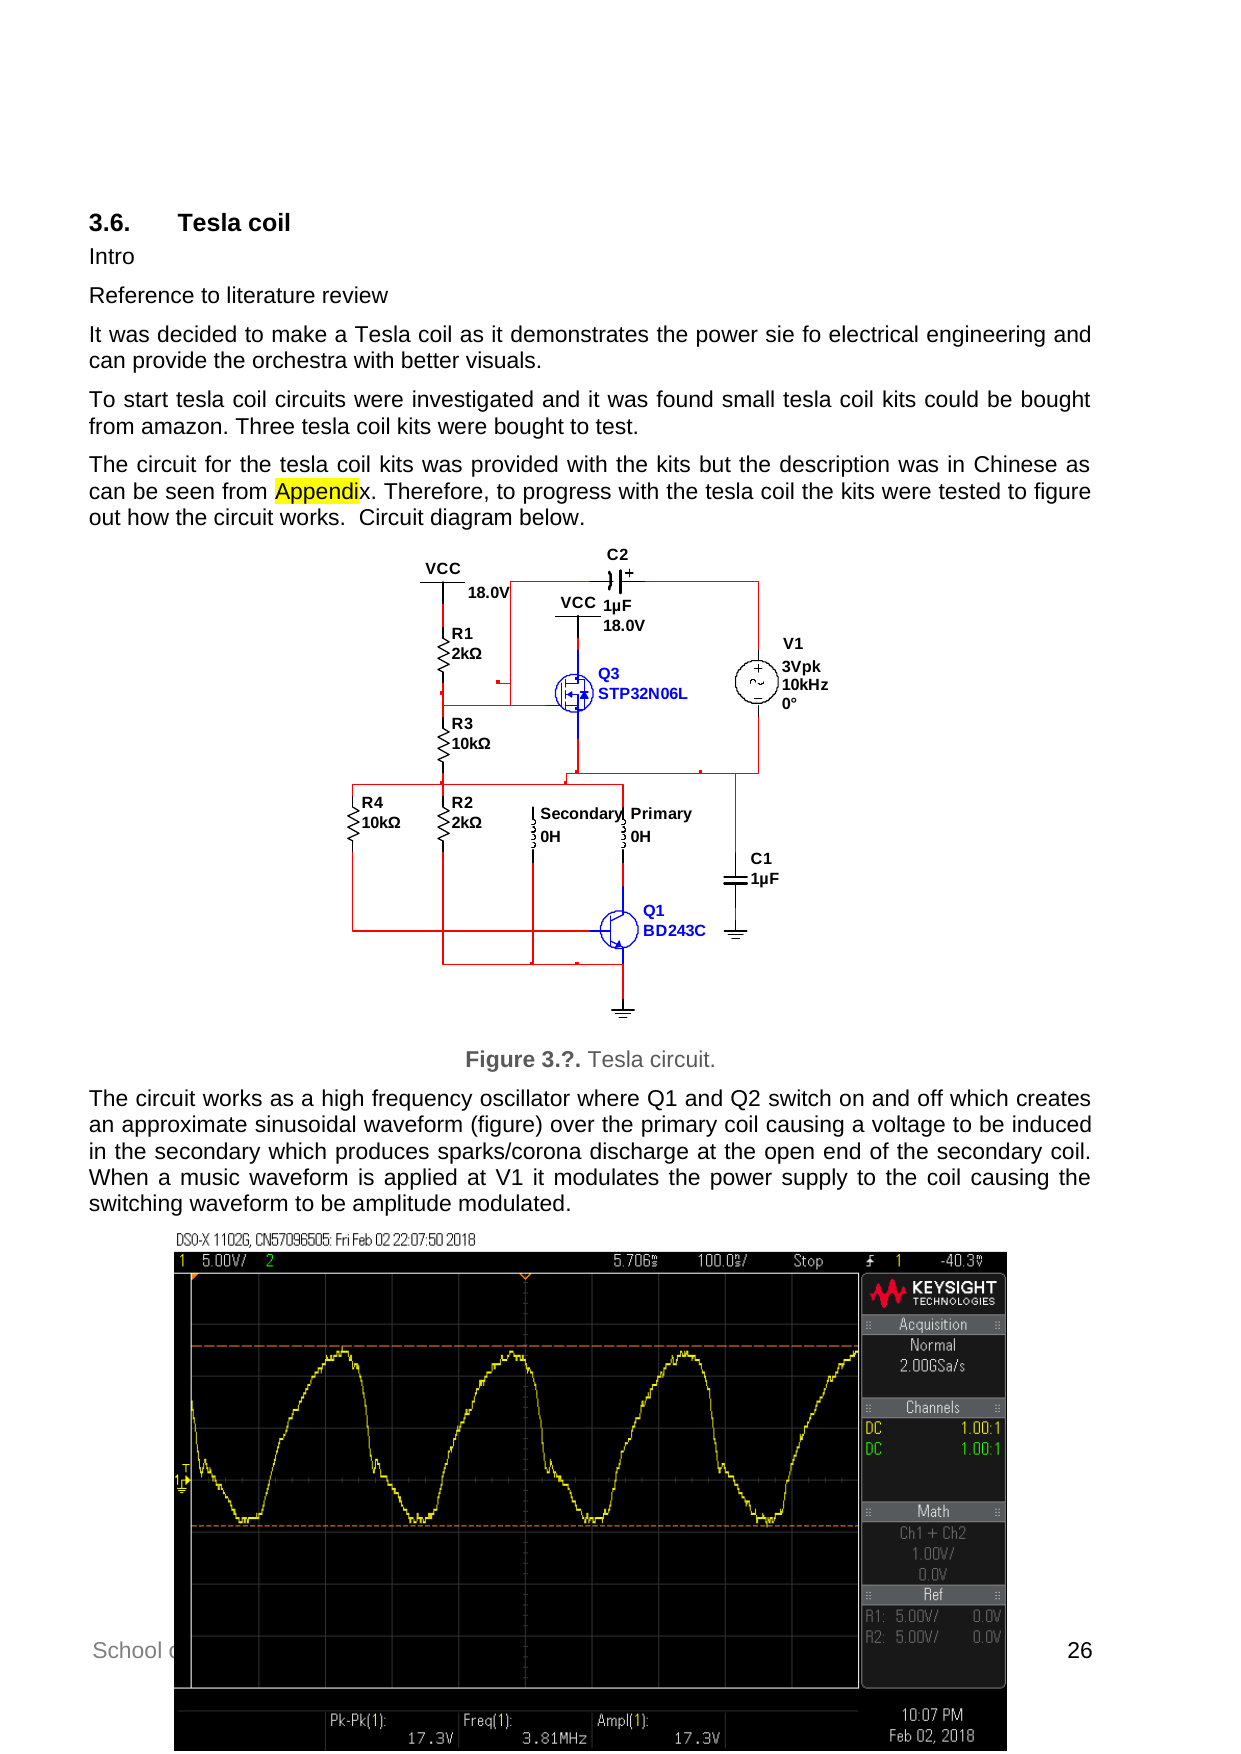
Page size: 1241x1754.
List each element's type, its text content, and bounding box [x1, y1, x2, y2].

text The circuit works as a high frequency oscillator where Q1 and Q2 switch on and off which creates an approximate sinusoidal waveform (figure) over the primary coil causing a voltage to be induced in the secondary which produces sparks/corona discharge at the open end of the secondary coil. When a music waveform is applied at V1 it modulates the power supply to the coil causing the switching waveform to be amplitude modulated. [89, 1085, 1092, 1217]
text Reference to literature review [89, 282, 1092, 308]
text It was decided to make a Tesla coil as it demonstrates the power sie fo electrical engineering and can provide the orchestra with better visuals. [89, 321, 1092, 374]
text Figure 3.?. Tesla circuit. [89, 1046, 1092, 1072]
text The circuit for the tesla coil kits was provided with the kits but the description was in Chinese as can be seen from Appendix. Therefore, to progress with the tesla coil the kits were tested to figure out how the circuit works. Circuit diagram below. [89, 451, 1092, 531]
text To start tesla coil circuits were investigated and it was found small tesla coil kits could be bought from amazon. Three tesla coil kits were bought to test. [89, 386, 1092, 439]
text Intro [89, 243, 1092, 270]
subtitle Tesla coil [89, 208, 1092, 237]
picture [174, 1228, 1007, 1751]
